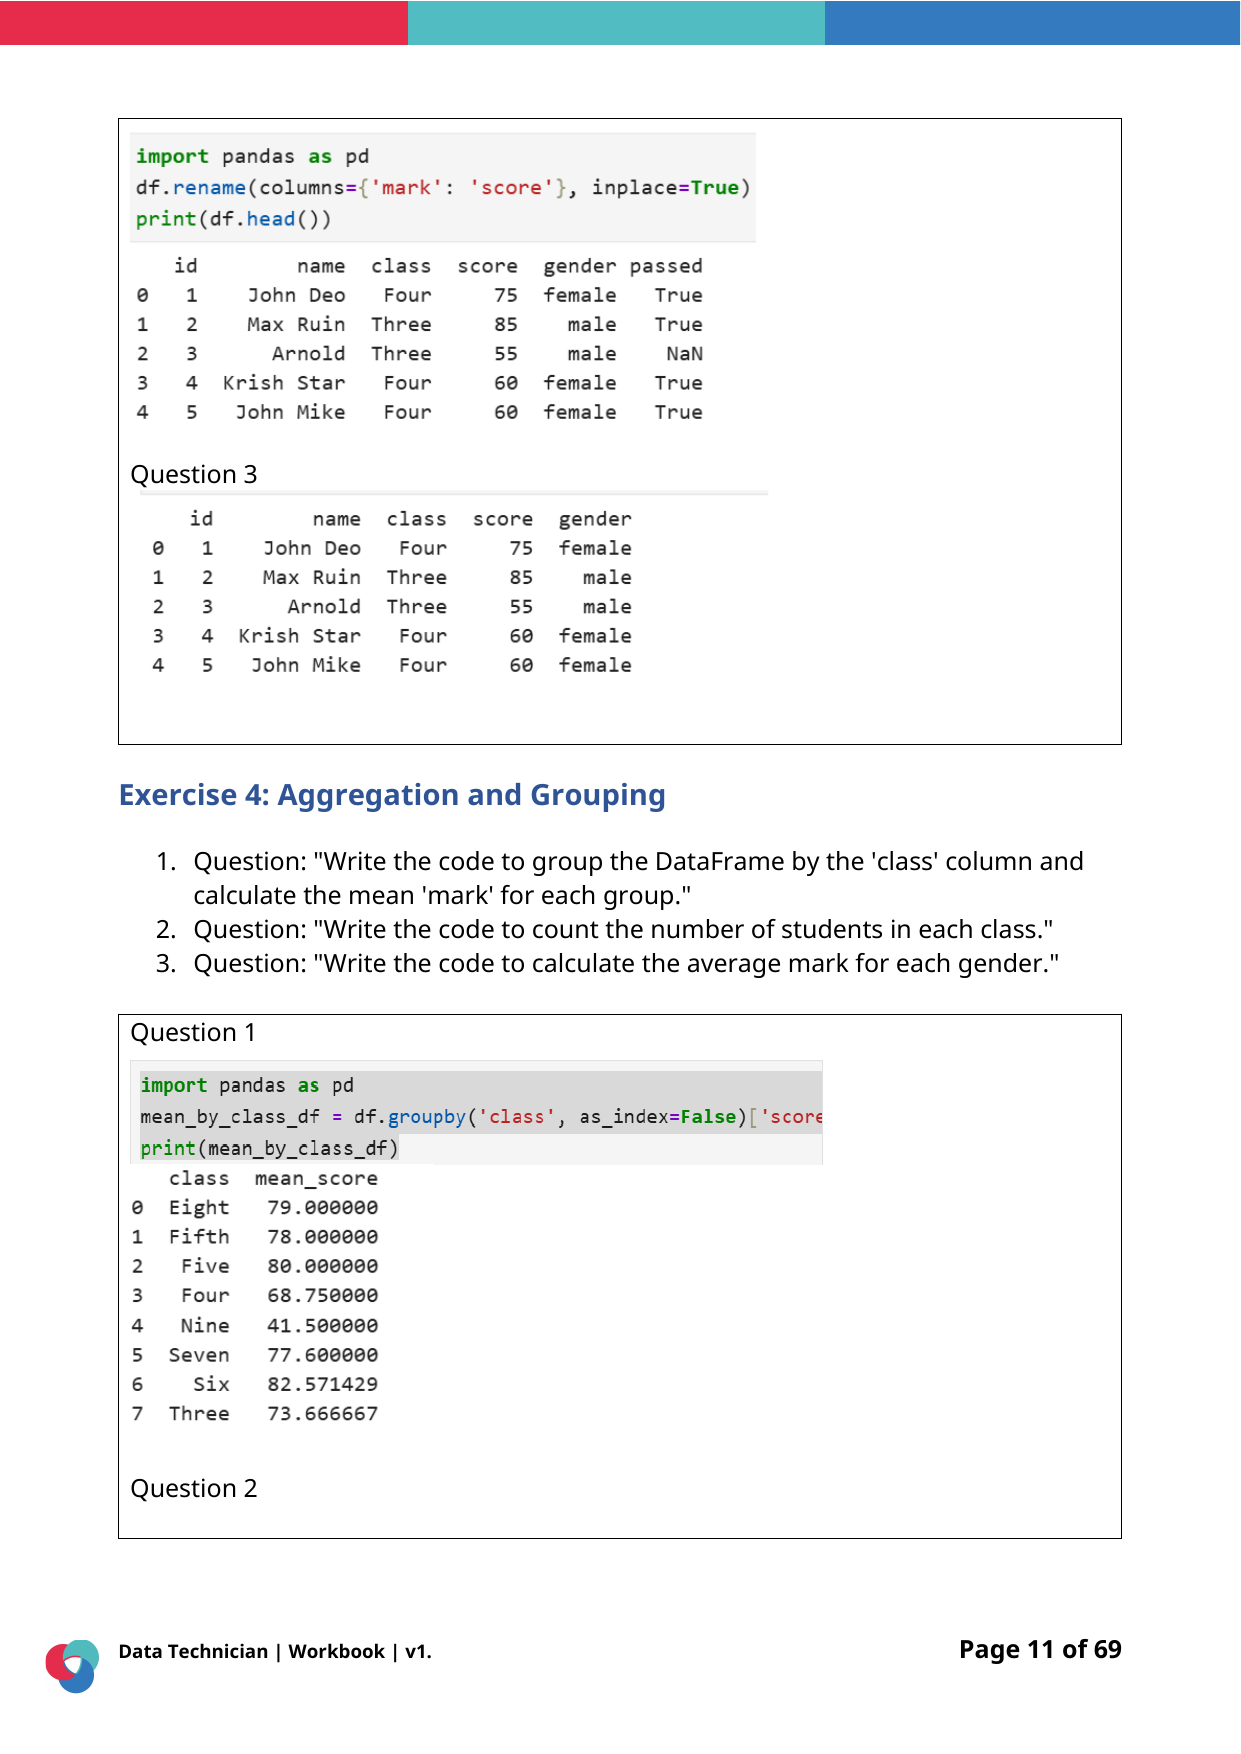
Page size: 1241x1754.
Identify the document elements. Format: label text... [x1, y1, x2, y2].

list Question: "Write the code to calculate the average mark for each gender." [156, 945, 1122, 979]
picture [129, 1048, 830, 1437]
picture [129, 490, 769, 676]
subtitle Exercise 4: Aggregation and Grouping [118, 774, 1122, 814]
picture [45, 1640, 100, 1694]
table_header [119, 119, 1121, 744]
picture [129, 119, 757, 423]
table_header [119, 1015, 1121, 1538]
list Question: "Write the code to group the DataFrame by the 'class' column and calculate the mean 'mark' for each group." [156, 843, 1122, 911]
list Question: "Write the code to count the number of students in each class." [156, 911, 1122, 945]
